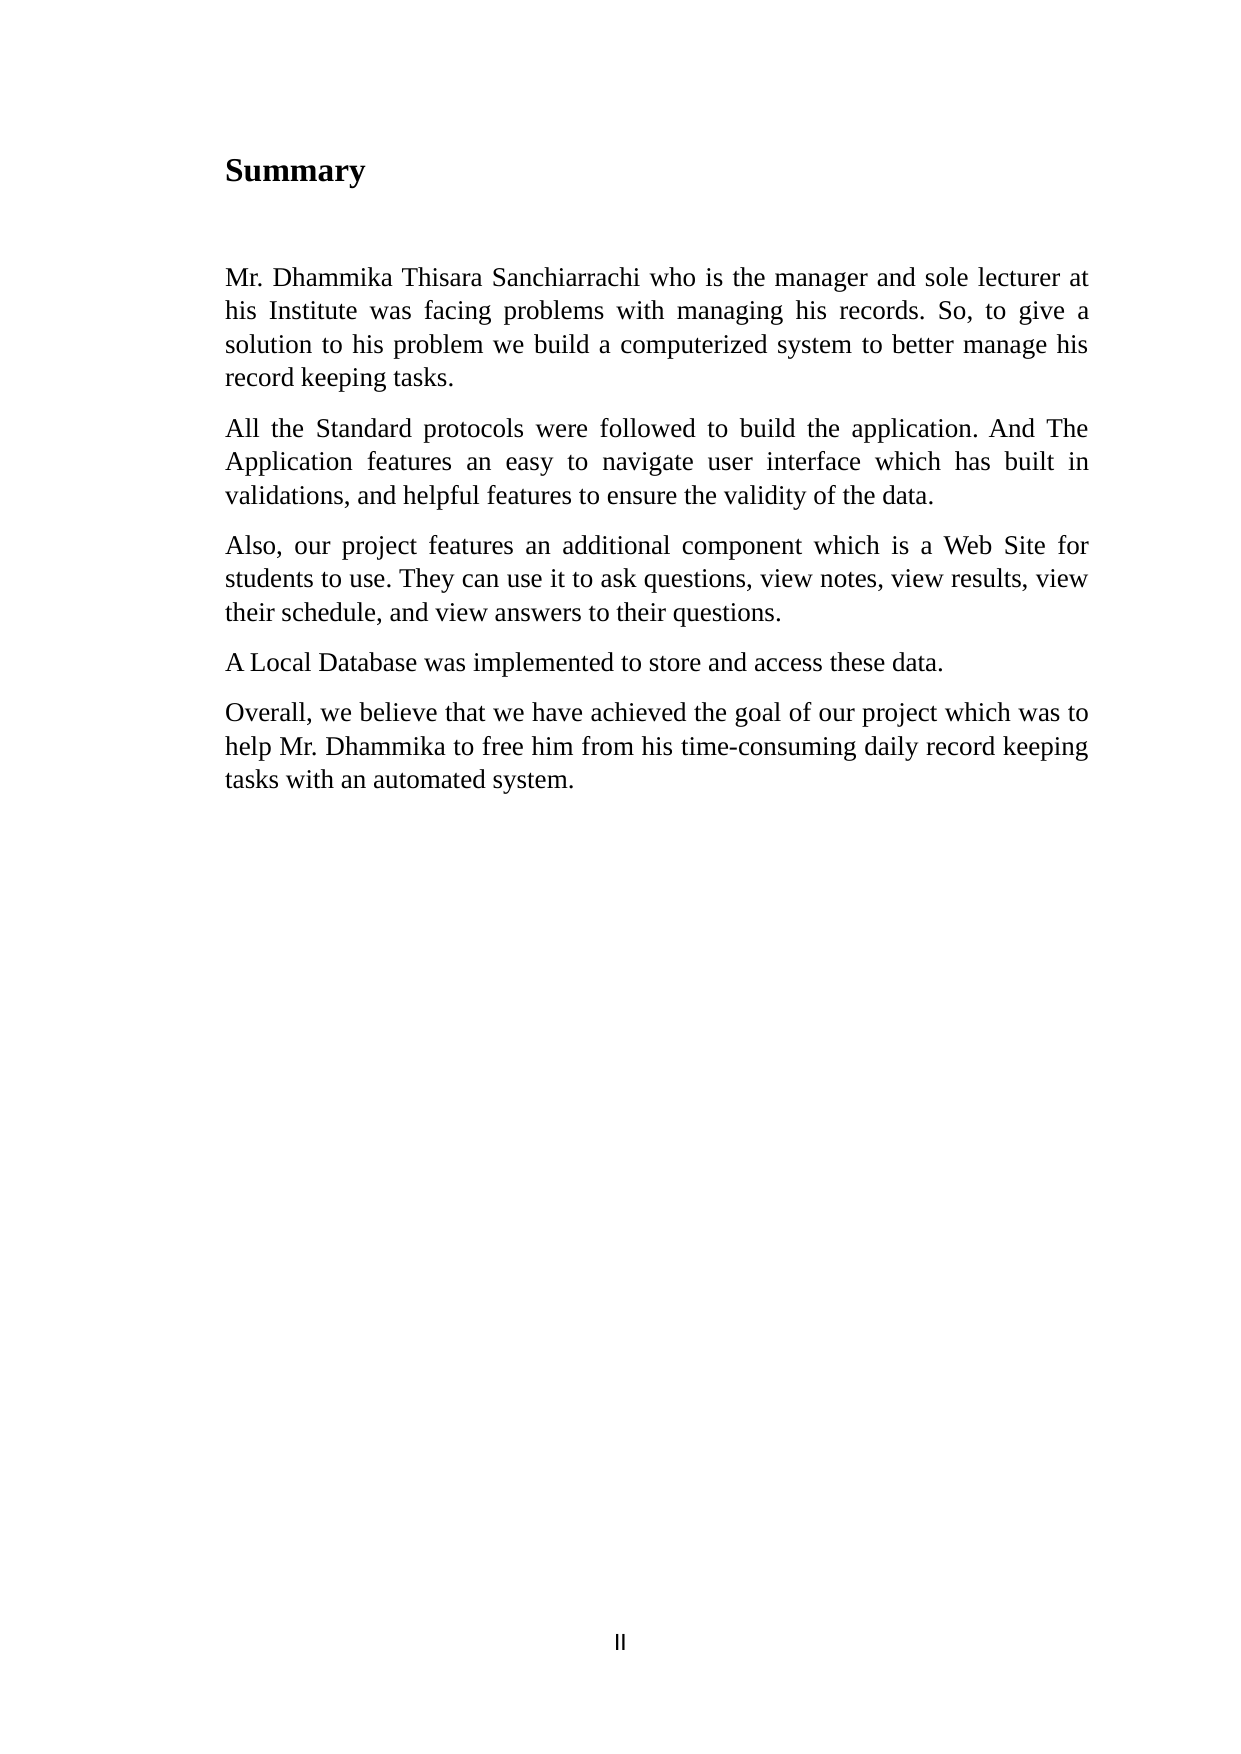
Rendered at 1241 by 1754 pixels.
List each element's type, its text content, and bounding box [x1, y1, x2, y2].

text Also, our project features an additional component which is a Web Site for students to use. They can use it to ask questions, view notes, view results, view their schedule, and view answers to their questions. [225, 529, 1090, 627]
text All the Standard protocols were followed to build the application. And The Application features an easy to navigate user interface which has built in validations, and helpful features to ensure the validity of the data. [225, 412, 1090, 510]
text Overall, we believe that we have achieved the goal of our project which was to help Mr. Dhammika to free him from his time-consuming daily record keeping tasks with an automated system. [225, 696, 1090, 795]
text Summary [225, 150, 1090, 188]
text Mr. Dhammika Thisara Sanchiarrachi who is the manager and sole lecturer at his Institute was facing problems with managing his records. So, to give a solution to his problem we build a computerized system to better manage his record keeping tasks. [225, 261, 1090, 393]
text A Local Database was implemented to store and access these data. [225, 646, 1090, 677]
